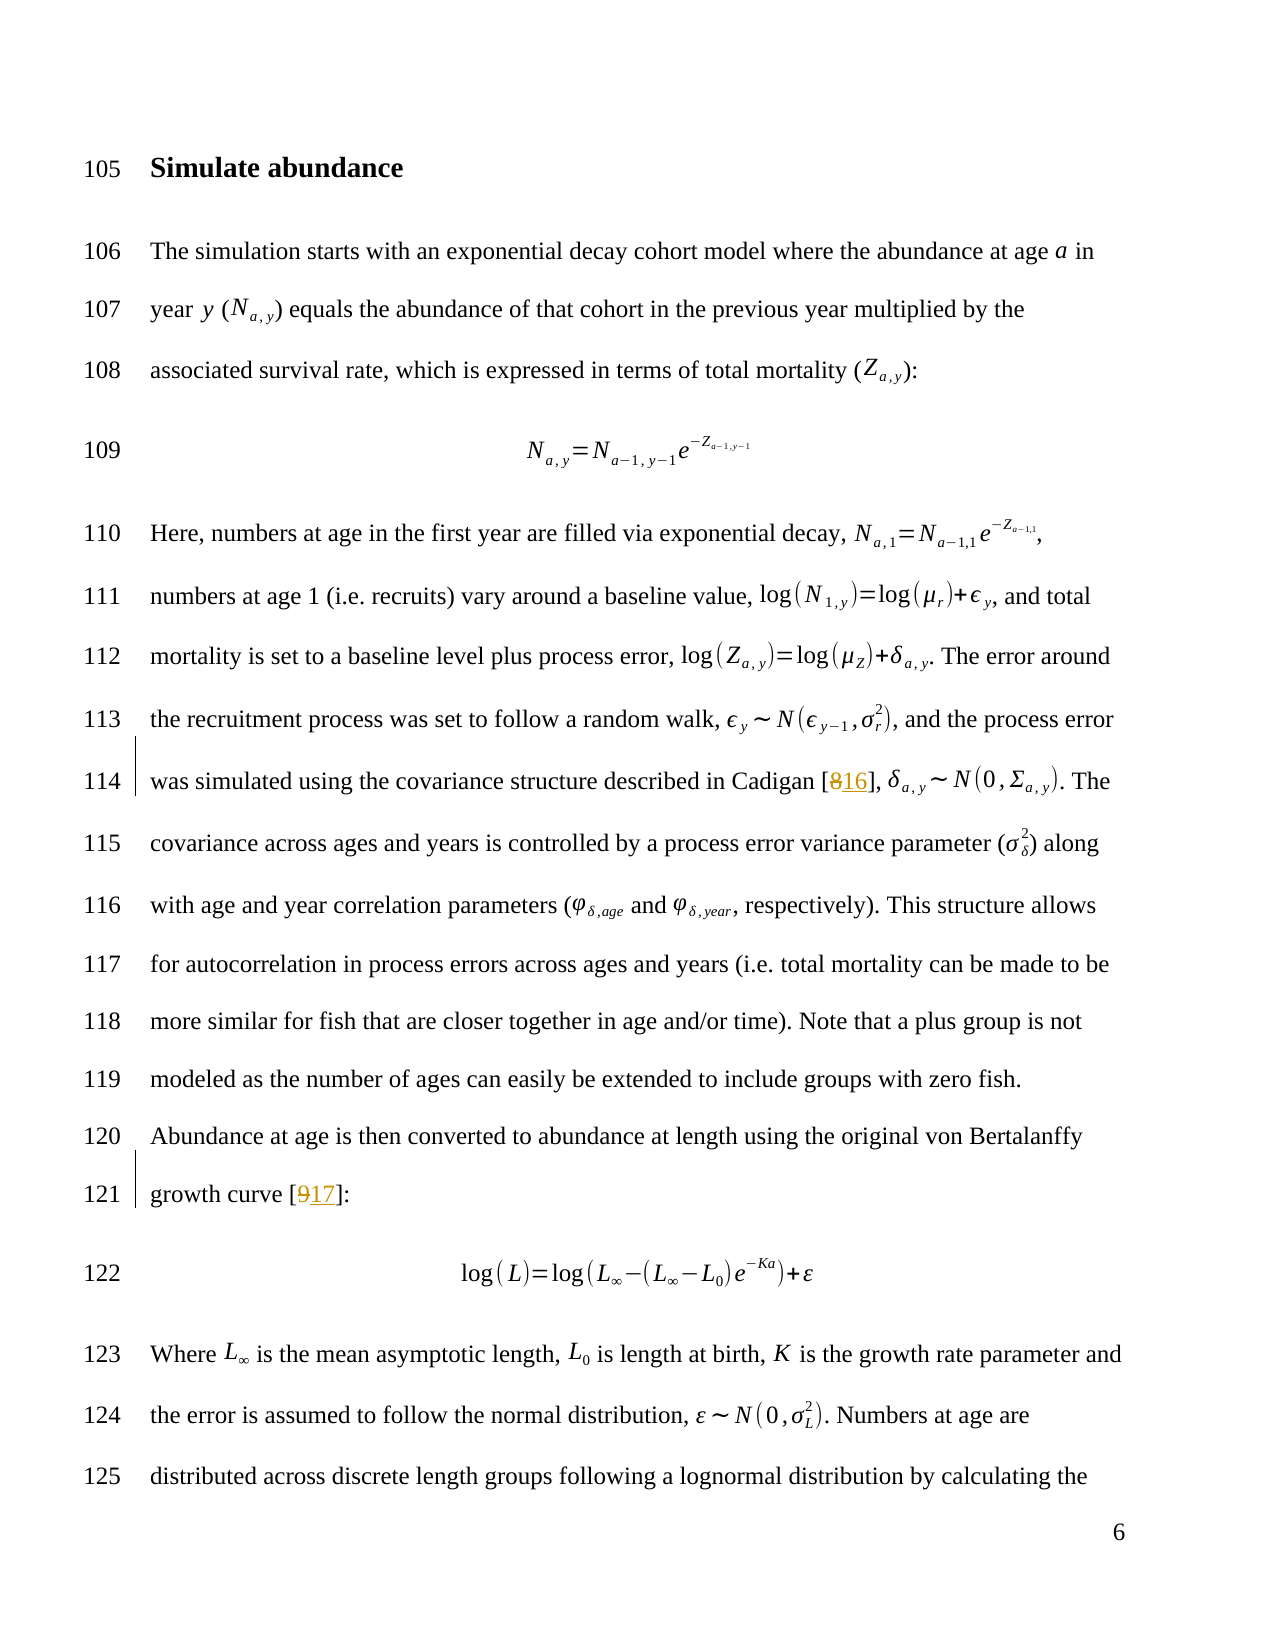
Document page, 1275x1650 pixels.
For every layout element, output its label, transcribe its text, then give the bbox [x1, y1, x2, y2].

subtitle Simulate abundance [150, 150, 1125, 183]
text The simulation starts with an exponential decay cohort model where the abundance at age in year () equals the abundance of that cohort in the previous year multiplied by the associated survival rate, which is expressed in terms of total mortality (): [150, 236, 1125, 385]
text Here, numbers at age in the first year are filled via exponential decay, , numbers at age 1 (i.e. recruits) vary around a baseline value, , and total mortality is set to a baseline level plus process error, . The error around the recruitment process was set to follow a random walk, , and the process error was simulated using the covariance structure described in Cadigan [], . The covariance across ages and years is controlled by a process error variance parameter () along with age and year correlation parameters ( and , respectively). This structure allows for autocorrelation in process errors across ages and years (i.e. total mortality can be made to be more similar for fish that are closer together in age and/or time). Note that a plus group is not modeled as the number of ages can easily be extended to include groups with zero fish. Abundance at age is then converted to abundance at length using the original von Bertalanffy growth curve []: [150, 515, 1125, 1207]
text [150, 1337, 1125, 1490]
